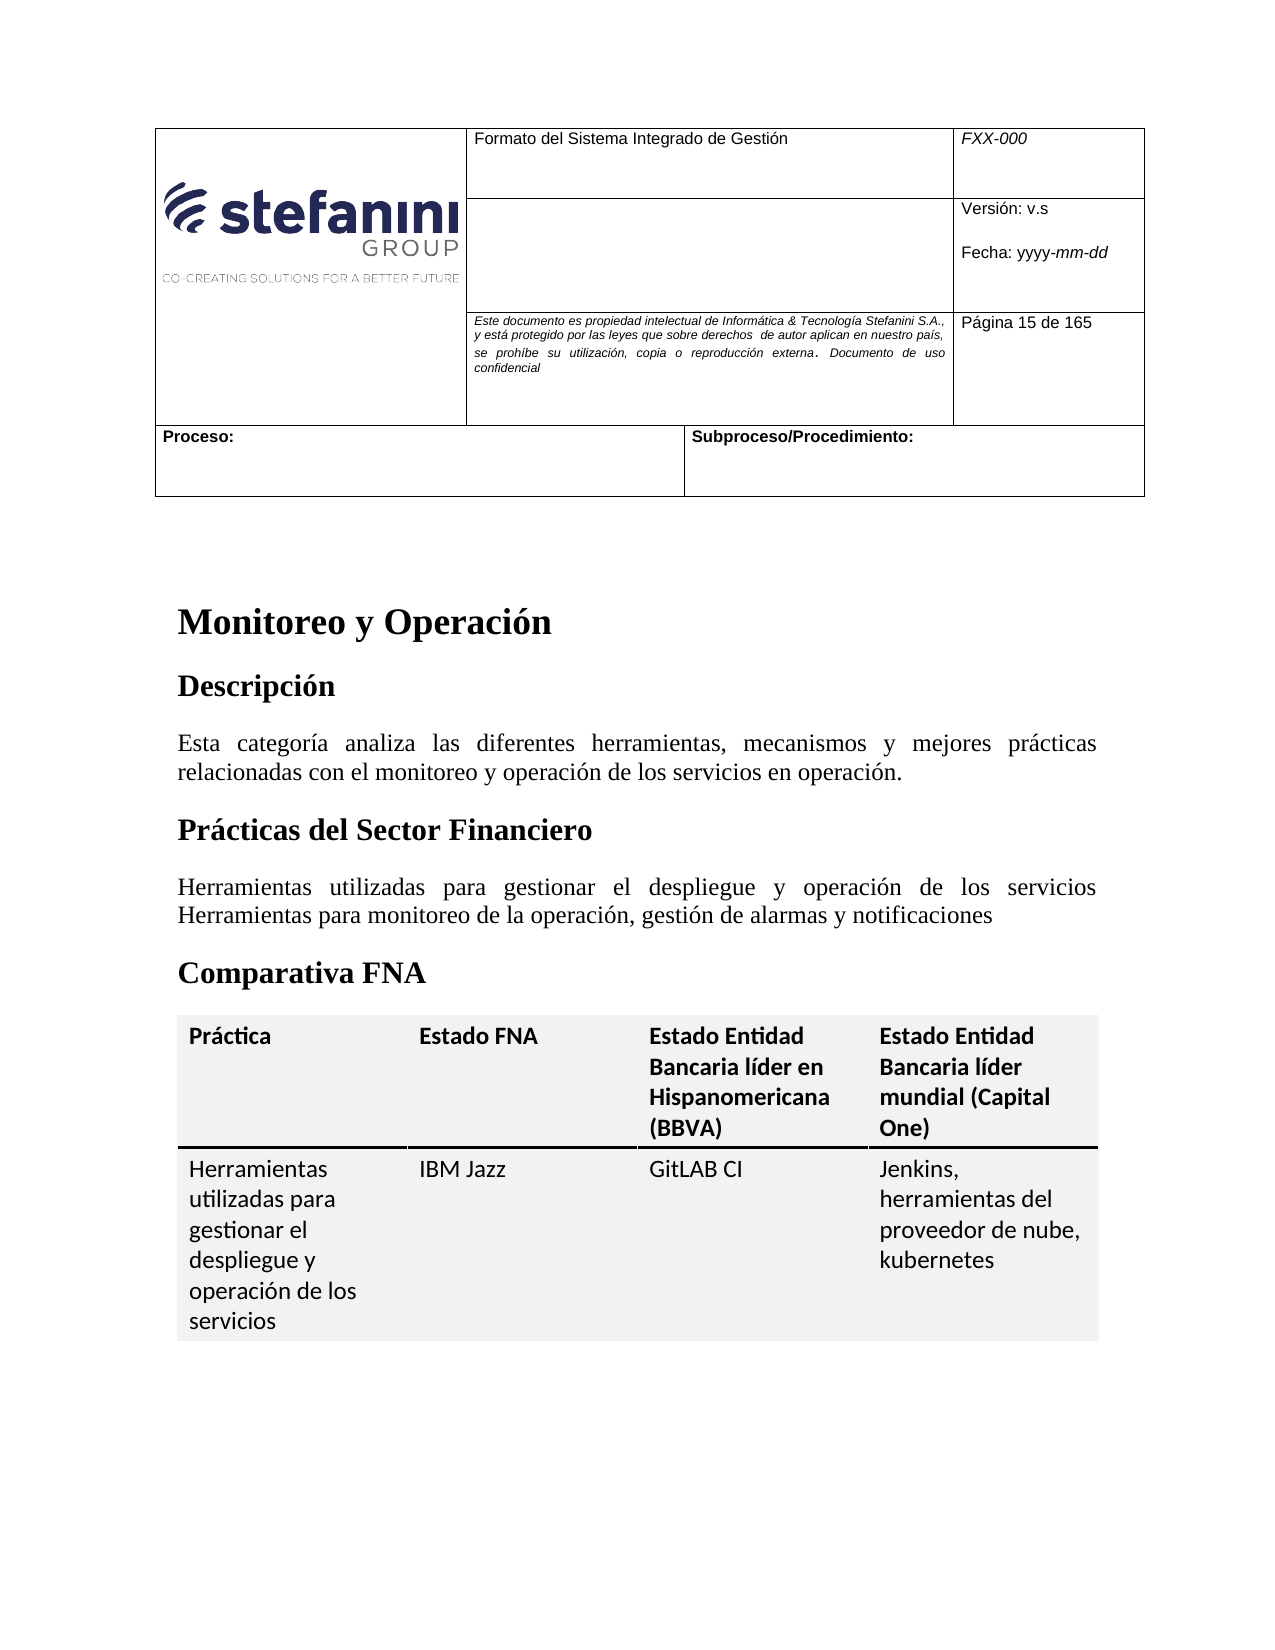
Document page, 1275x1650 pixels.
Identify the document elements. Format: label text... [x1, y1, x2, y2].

text Esta categoría analiza las diferentes herramientas, mecanismos y mejores prácticas relacionadas con el monitoreo y operación de los servicios en operación. [177, 728, 1098, 786]
table_cell IBM Jazz [408, 1149, 637, 1340]
subtitle Monitoreo y Operación [177, 599, 1098, 642]
table_cell GitLAB CI [638, 1149, 868, 1340]
table_header Estado Entidad Bancaria líder mundial (Capital One) [869, 1016, 1098, 1146]
table_header Estado FNA [408, 1016, 637, 1146]
table_cell Jenkins, herramientas del proveedor de nube, kubernetes [869, 1149, 1098, 1340]
text Herramientas utilizadas para gestionar el despliegue y operación de los servicios Herramientas para monitoreo de la operación, gestión de alarmas y notificaciones [177, 872, 1098, 929]
table_header Práctica [178, 1016, 407, 1146]
picture [162, 182, 460, 286]
table_header Estado Entidad Bancaria líder en Hispanomericana (BBVA) [638, 1016, 868, 1146]
subtitle Descripción [177, 667, 1098, 703]
subtitle Comparativa FNA [177, 954, 1098, 990]
table_cell Herramientas utilizadas para gestionar el despliegue y operación de los servicios [178, 1149, 407, 1340]
subtitle Prácticas del Sector Financiero [177, 811, 1098, 847]
